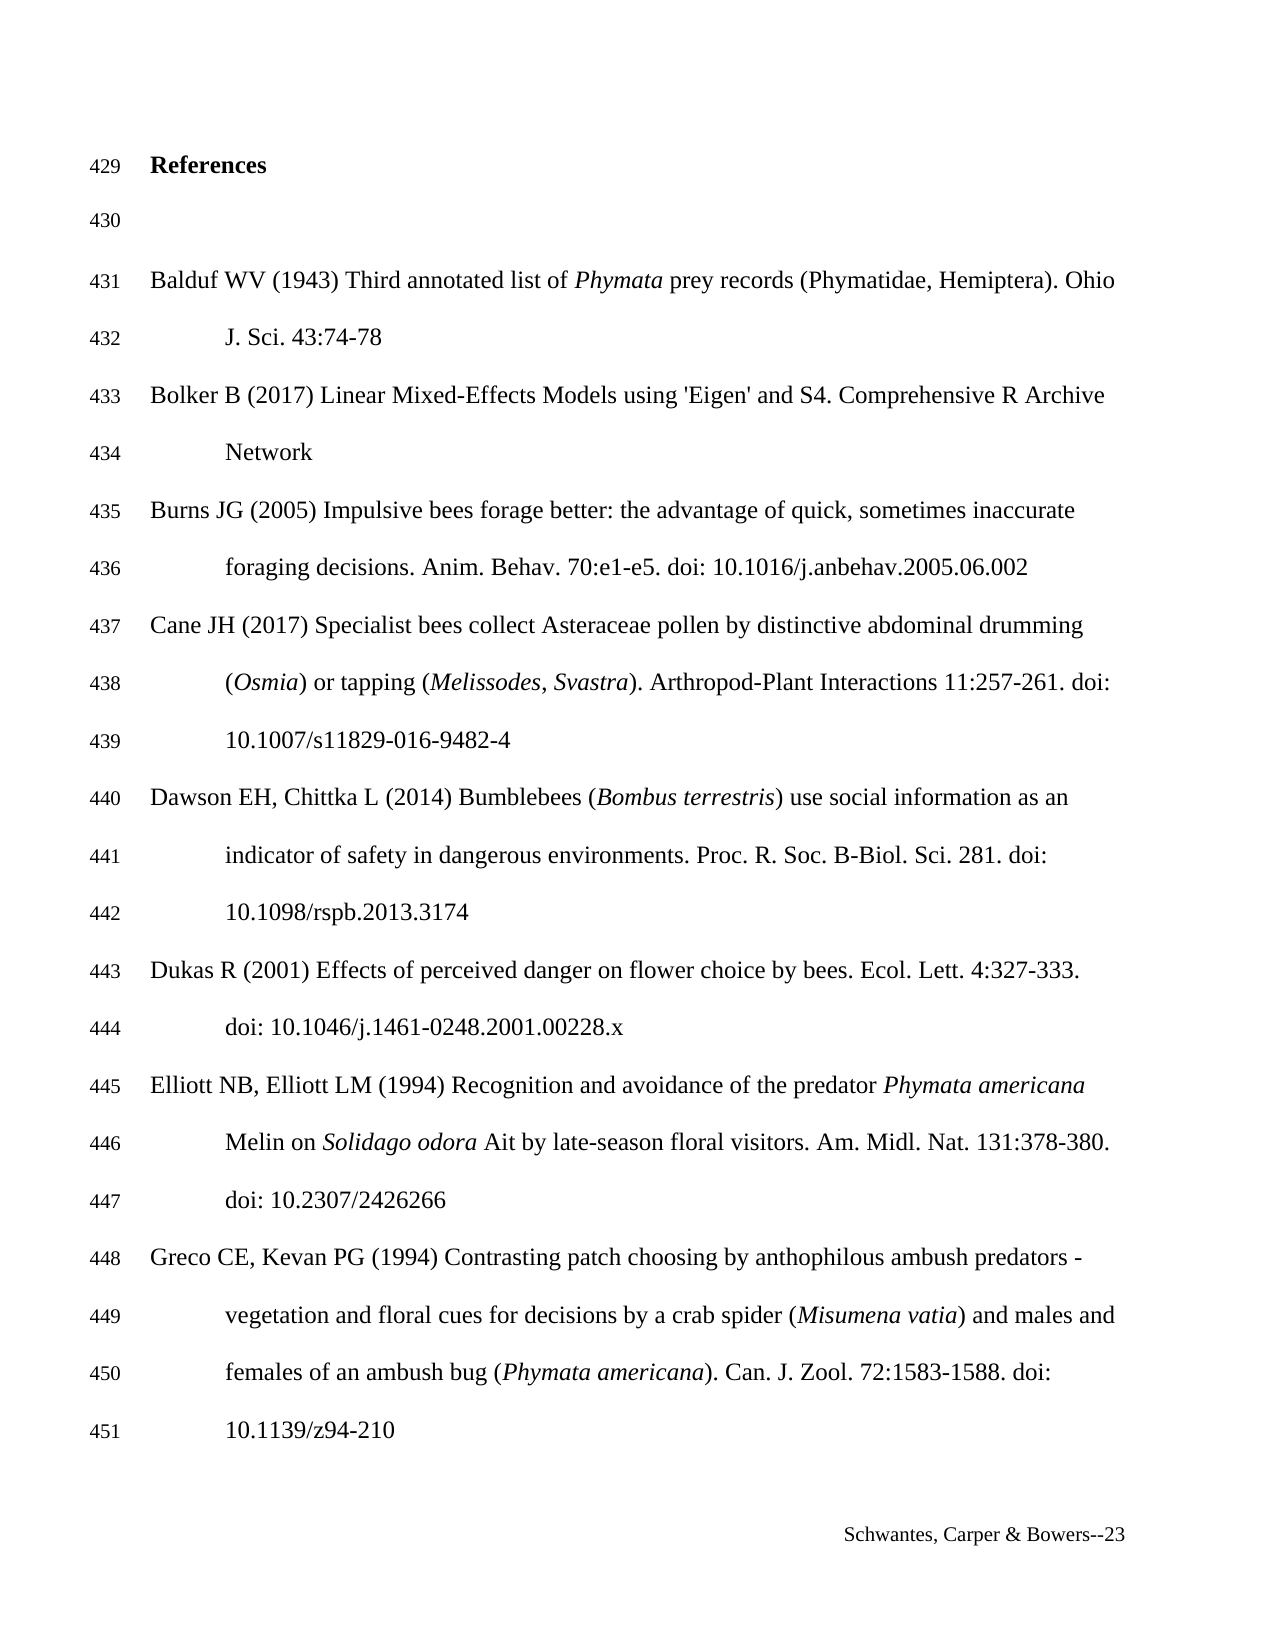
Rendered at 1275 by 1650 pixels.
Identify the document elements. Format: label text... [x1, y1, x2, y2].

text Dukas R (2001) Effects of perceived danger on flower choice by bees. Ecol. Lett. 4:327-333. doi: 10.1046/j.1461-0248.2001.00228.x [150, 955, 1125, 1041]
text Dawson EH, Chittka L (2014) Bumblebees (Bombus terrestris) use social information as an indicator of safety in dangerous environments. Proc. R. Soc. B-Biol. Sci. 281. doi: 10.1098/rspb.2013.3174 [150, 782, 1125, 926]
text Bolker B (2017) Linear Mixed-Effects Models using 'Eigen' and S4. Comprehensive R Archive Network [150, 380, 1125, 466]
text Elliott NB, Elliott LM (1994) Recognition and avoidance of the predator Phymata americana Melin on Solidago odora Ait by late-season floral visitors. Am. Midl. Nat. 131:378-380. doi: 10.2307/2426266 [150, 1070, 1125, 1214]
text Burns JG (2005) Impulsive bees forage better: the advantage of quick, sometimes inaccurate foraging decisions. Anim. Behav. 70:e1-e5. doi: 10.1016/j.anbehav.2005.06.002 [150, 495, 1125, 581]
text Balduf WV (1943) Third annotated list of Phymata prey records (Phymatidae, Hemiptera). Ohio J. Sci. 43:74-78 [150, 265, 1125, 351]
text Cane JH (2017) Specialist bees collect Asteraceae pollen by distinctive abdominal drumming (Osmia) or tapping (Melissodes, Svastra). Arthropod-Plant Interactions 11:257-261. doi: 10.1007/s11829-016-9482-4 [150, 610, 1125, 754]
text References [150, 150, 1125, 179]
text Greco CE, Kevan PG (1994) Contrasting patch choosing by anthophilous ambush predators - vegetation and floral cues for decisions by a crab spider (Misumena vatia) and males and females of an ambush bug (Phymata americana). Can. J. Zool. 72:1583-1588. doi: 10.1139/z94-210 [150, 1242, 1125, 1444]
